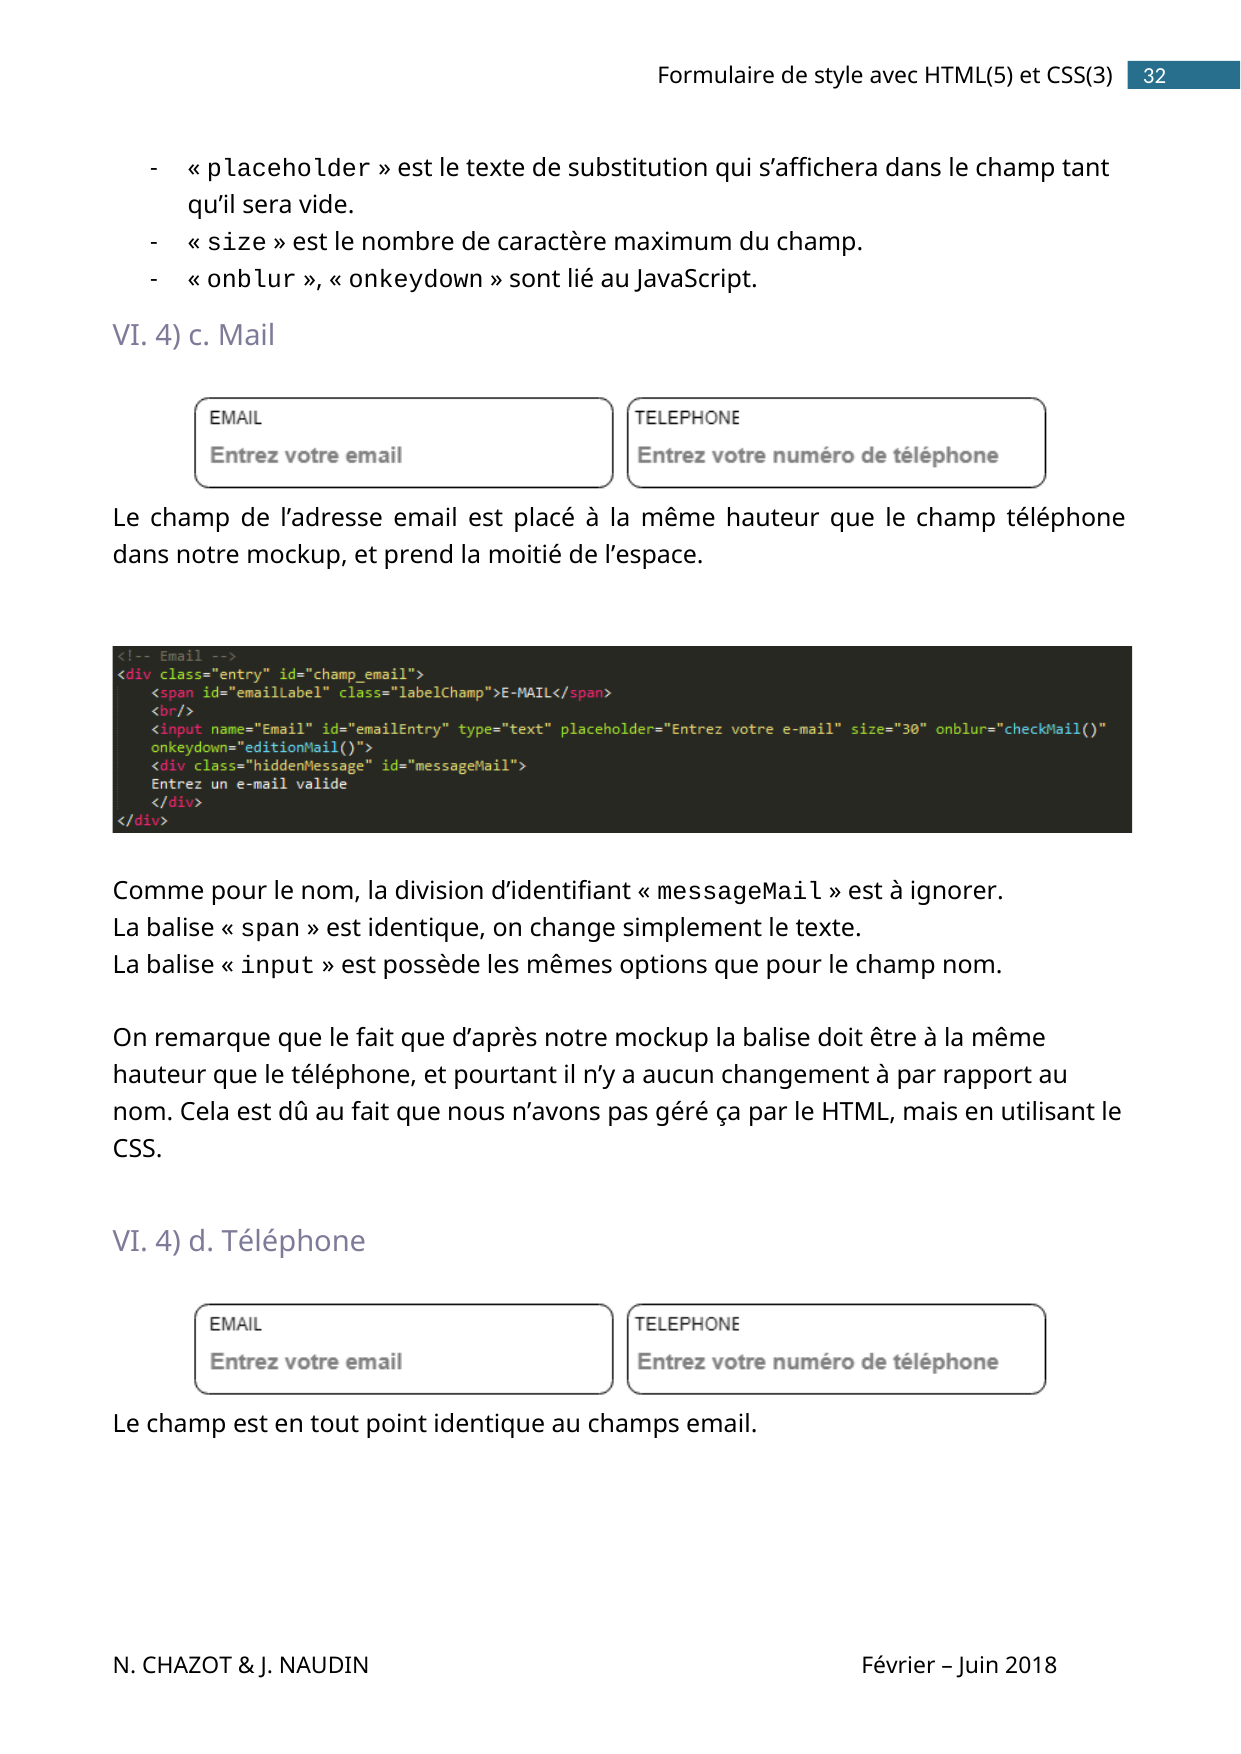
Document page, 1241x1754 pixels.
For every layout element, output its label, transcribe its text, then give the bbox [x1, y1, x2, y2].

list « onblur », « onkeydown » sont lié au JavaScript. [150, 261, 1128, 295]
text Le champ est en tout point identique au champs email. [112, 1406, 1128, 1440]
text VI. 4) d. Téléphone [112, 1221, 1128, 1260]
list « placeholder » est le texte de substitution qui s’affichera dans le champ tant qu’il sera vide. [150, 150, 1128, 221]
picture [112, 646, 1133, 833]
text VI. 4) c. Mail [112, 314, 1128, 354]
text Comme pour le nom, la division d’identifiant « messageMail » est à ignorer. [112, 872, 1128, 907]
text On remarque que le fait que d’après notre mockup la balise doit être à la même hauteur que le téléphone, et pourtant il n’y a aucun changement à par rapport au nom. Cela est dû au fait que nous n’avons pas géré ça par le HTML, mais en utilisant le CSS. [112, 1020, 1128, 1164]
text La balise « span » est identique, on change simplement le texte. [112, 909, 1128, 943]
picture [188, 393, 1052, 498]
text La balise « input » est possède les mêmes options que pour le champ nom. [112, 946, 1128, 981]
list « size » est le nombre de caractère maximum du champ. [150, 224, 1128, 258]
text Le champ de l’adresse email est placé à la même hauteur que le champ téléphone dans notre mockup, et prend la moitié de l’espace. [112, 500, 1128, 571]
picture [188, 1300, 1052, 1404]
